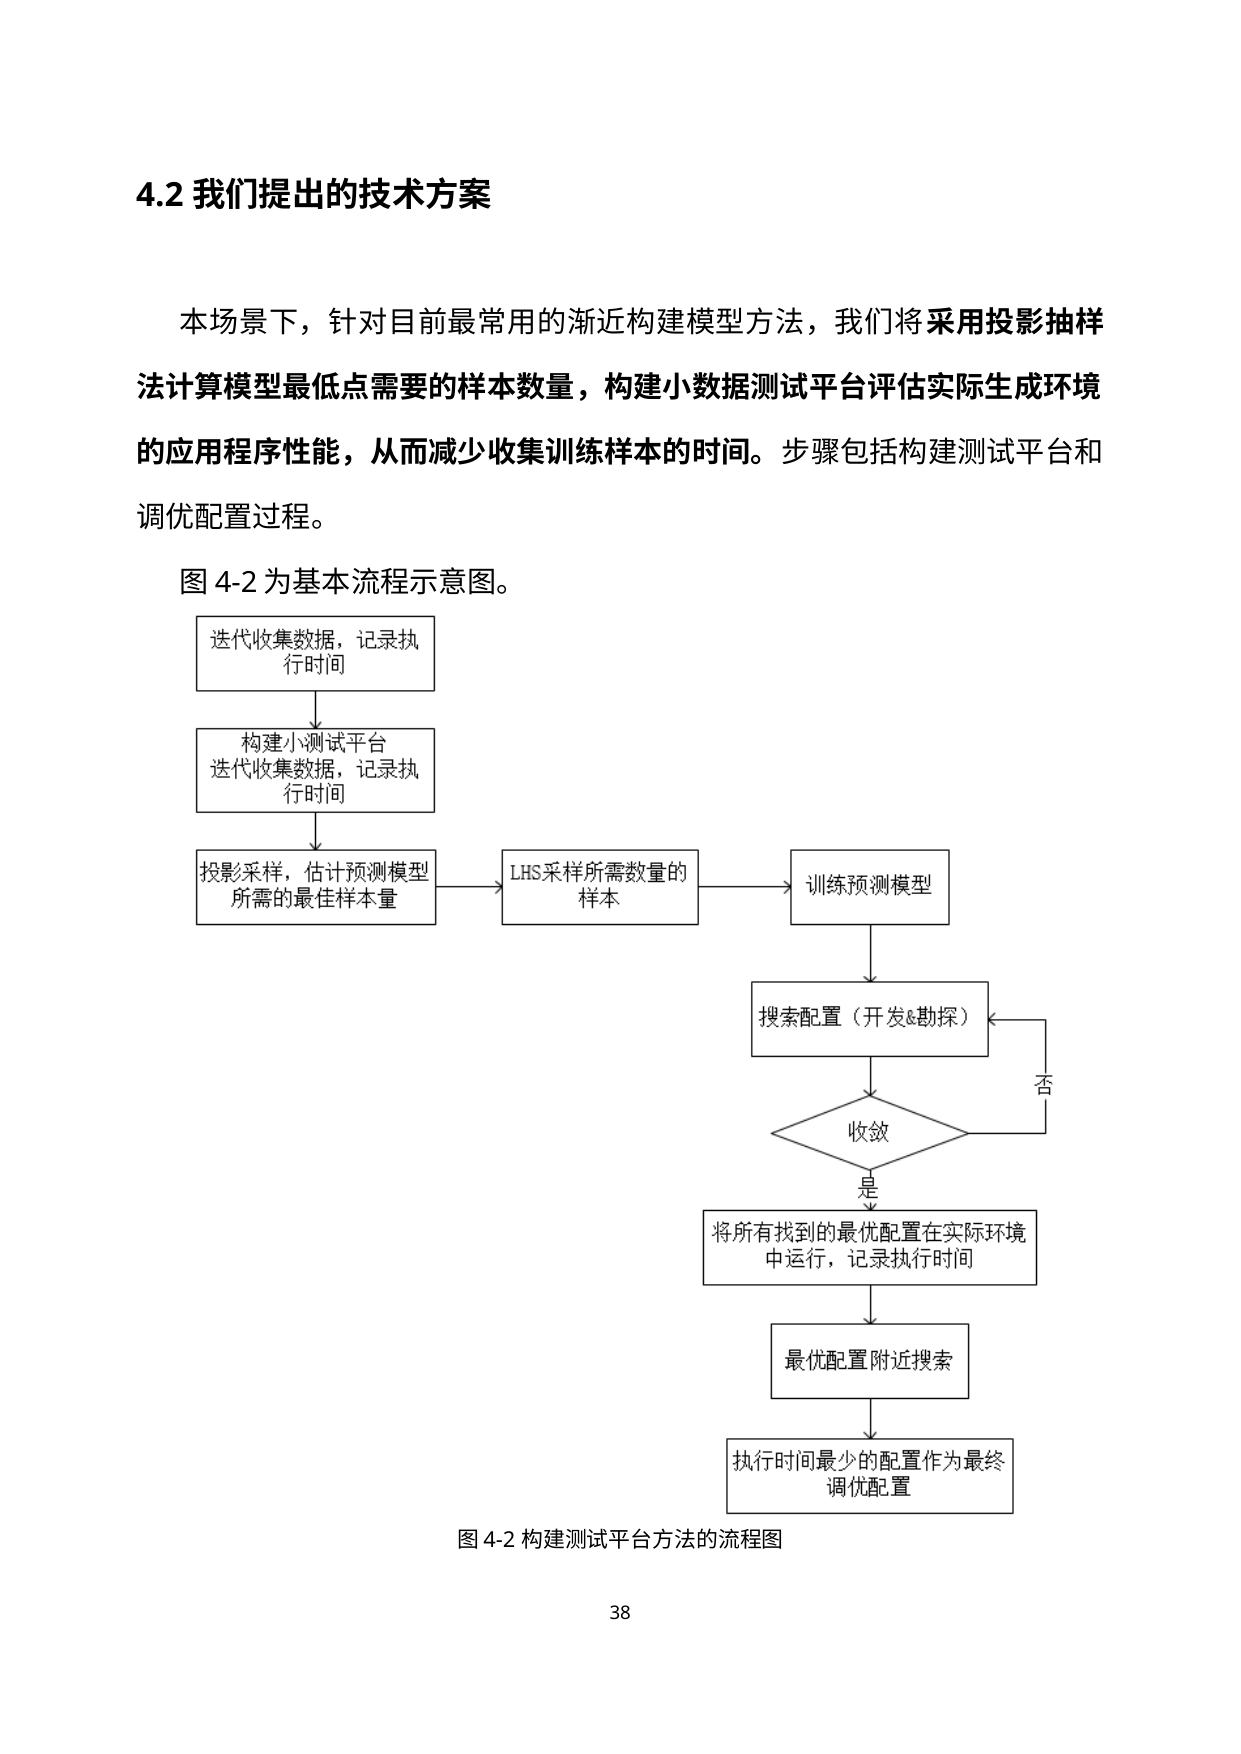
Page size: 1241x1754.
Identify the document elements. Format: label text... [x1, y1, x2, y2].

text 图4-2 构建测试平台方法的流程图 [136, 1522, 1104, 1555]
text 本场景下，针对目前最常用的渐近构建模型方法，我们将采用投影抽样法计算模型最低点需要的样本数量，构建小数据测试平台评估实际生成环境的应用程序性能，从而减少收集训练样本的时间。步骤包括构建测试平台和调优配置过程。 [136, 287, 1104, 547]
text 图4-2为基本流程示意图。 [136, 547, 1104, 612]
subtitle 4.2 我们提出的技术方案 [136, 160, 1104, 225]
picture [187, 612, 1053, 1522]
